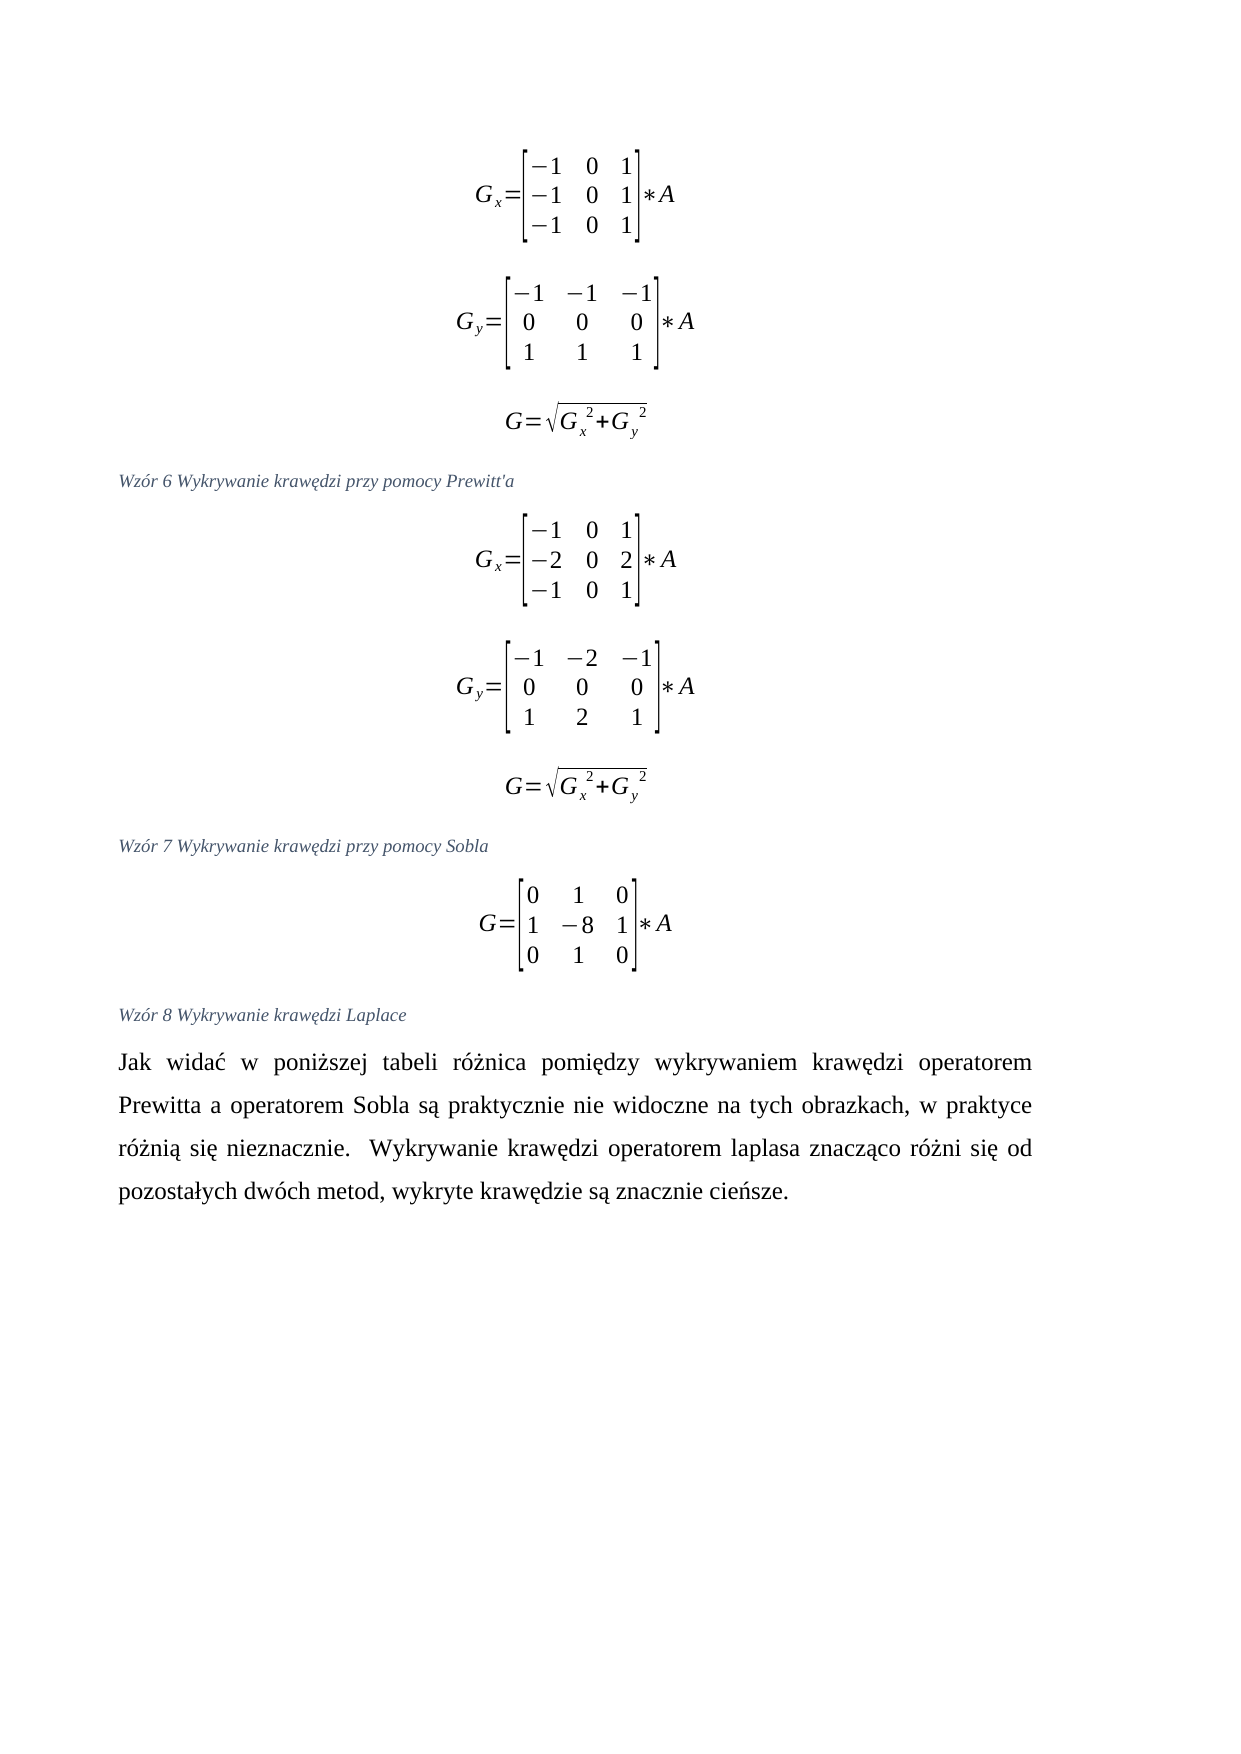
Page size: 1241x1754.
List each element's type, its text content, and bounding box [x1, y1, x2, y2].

text Jak widać w poniższej tabeli różnica pomiędzy wykrywaniem krawędzi operatorem Prewitta a operatorem Sobla są praktycznie nie widoczne na tych obrazkach, w praktyce różnią się nieznacznie. Wykrywanie krawędzi operatorem laplasa znacząco różni się od pozostałych dwóch metod, wykryte krawędzie są znacznie cieńsze. [118, 1047, 1033, 1205]
text Wzór 7 Wykrywanie krawędzi przy pomocy Sobla [118, 835, 1033, 856]
text Wzór 6 Wykrywanie krawędzi przy pomocy Prewitt'a [118, 470, 1033, 492]
text Wzór 8 Wykrywanie krawędzi Laplace [118, 1004, 1033, 1026]
